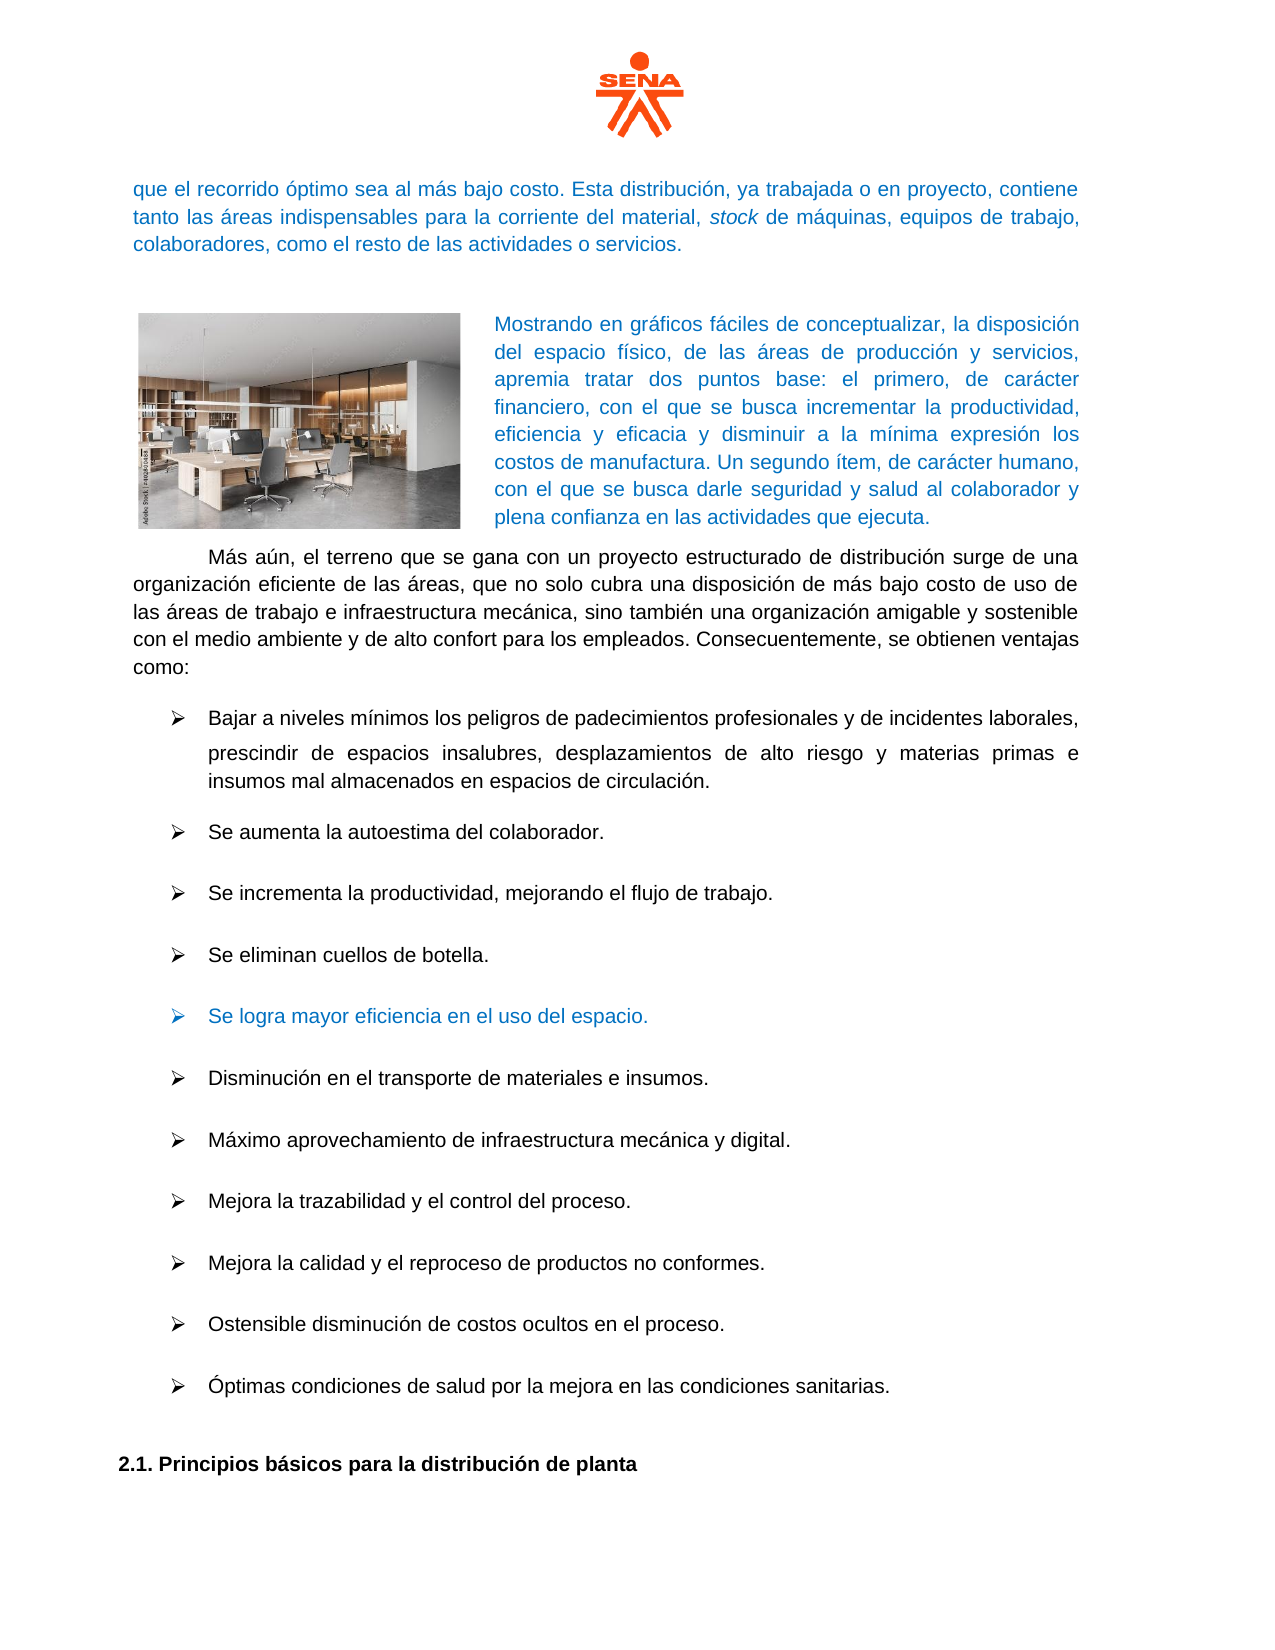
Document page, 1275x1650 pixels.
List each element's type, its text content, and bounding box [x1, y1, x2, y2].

picture [138, 313, 461, 529]
list Bajar a niveles mínimos los peligros de padecimientos profesionales y de incidentes laborales, prescindir de espacios insalubres, desplazamientos de alto riesgo y materias primas e insumos mal almacenados en espacios de circulación. [170, 695, 1080, 792]
list Mejora la calidad y el reproceso de productos no conformes. [170, 1239, 1080, 1282]
text Más aún, el terreno que se gana con un proyecto estructurado de distribución surge de una organización eficiente de las áreas, que no solo cubra una disposición de más bajo costo de uso de las áreas de trabajo e infraestructura mecánica, sino también una organización amigable y sostenible con el medio ambiente y de alto confort para los empleados. Consecuentemente, se obtienen ventajas como: [133, 545, 1080, 679]
list Máximo aprovechamiento de infraestructura mecánica y digital. [170, 1116, 941, 1159]
list Mejora la trazabilidad y el control del proceso. [170, 1178, 1079, 1221]
list Se eliminan cuellos de botella. [170, 932, 1080, 974]
list Disminución en el transporte de materiales e insumos. [170, 1055, 1080, 1097]
list Se incrementa la productividad, mejorando el flujo de trabajo. [170, 870, 1080, 913]
list Se aumenta la autoestima del colaborador. [170, 808, 1077, 851]
text 2.1. Principios básicos para la distribución de planta [118, 1452, 1157, 1476]
list Se logra mayor eficiencia en el uso del espacio. [170, 993, 1080, 1036]
picture [585, 48, 690, 142]
list Ostensible disminución de costos ocultos en el proceso. [170, 1301, 1076, 1344]
list Óptimas condiciones de salud por la mejora en las condiciones sanitarias. [170, 1362, 1077, 1405]
